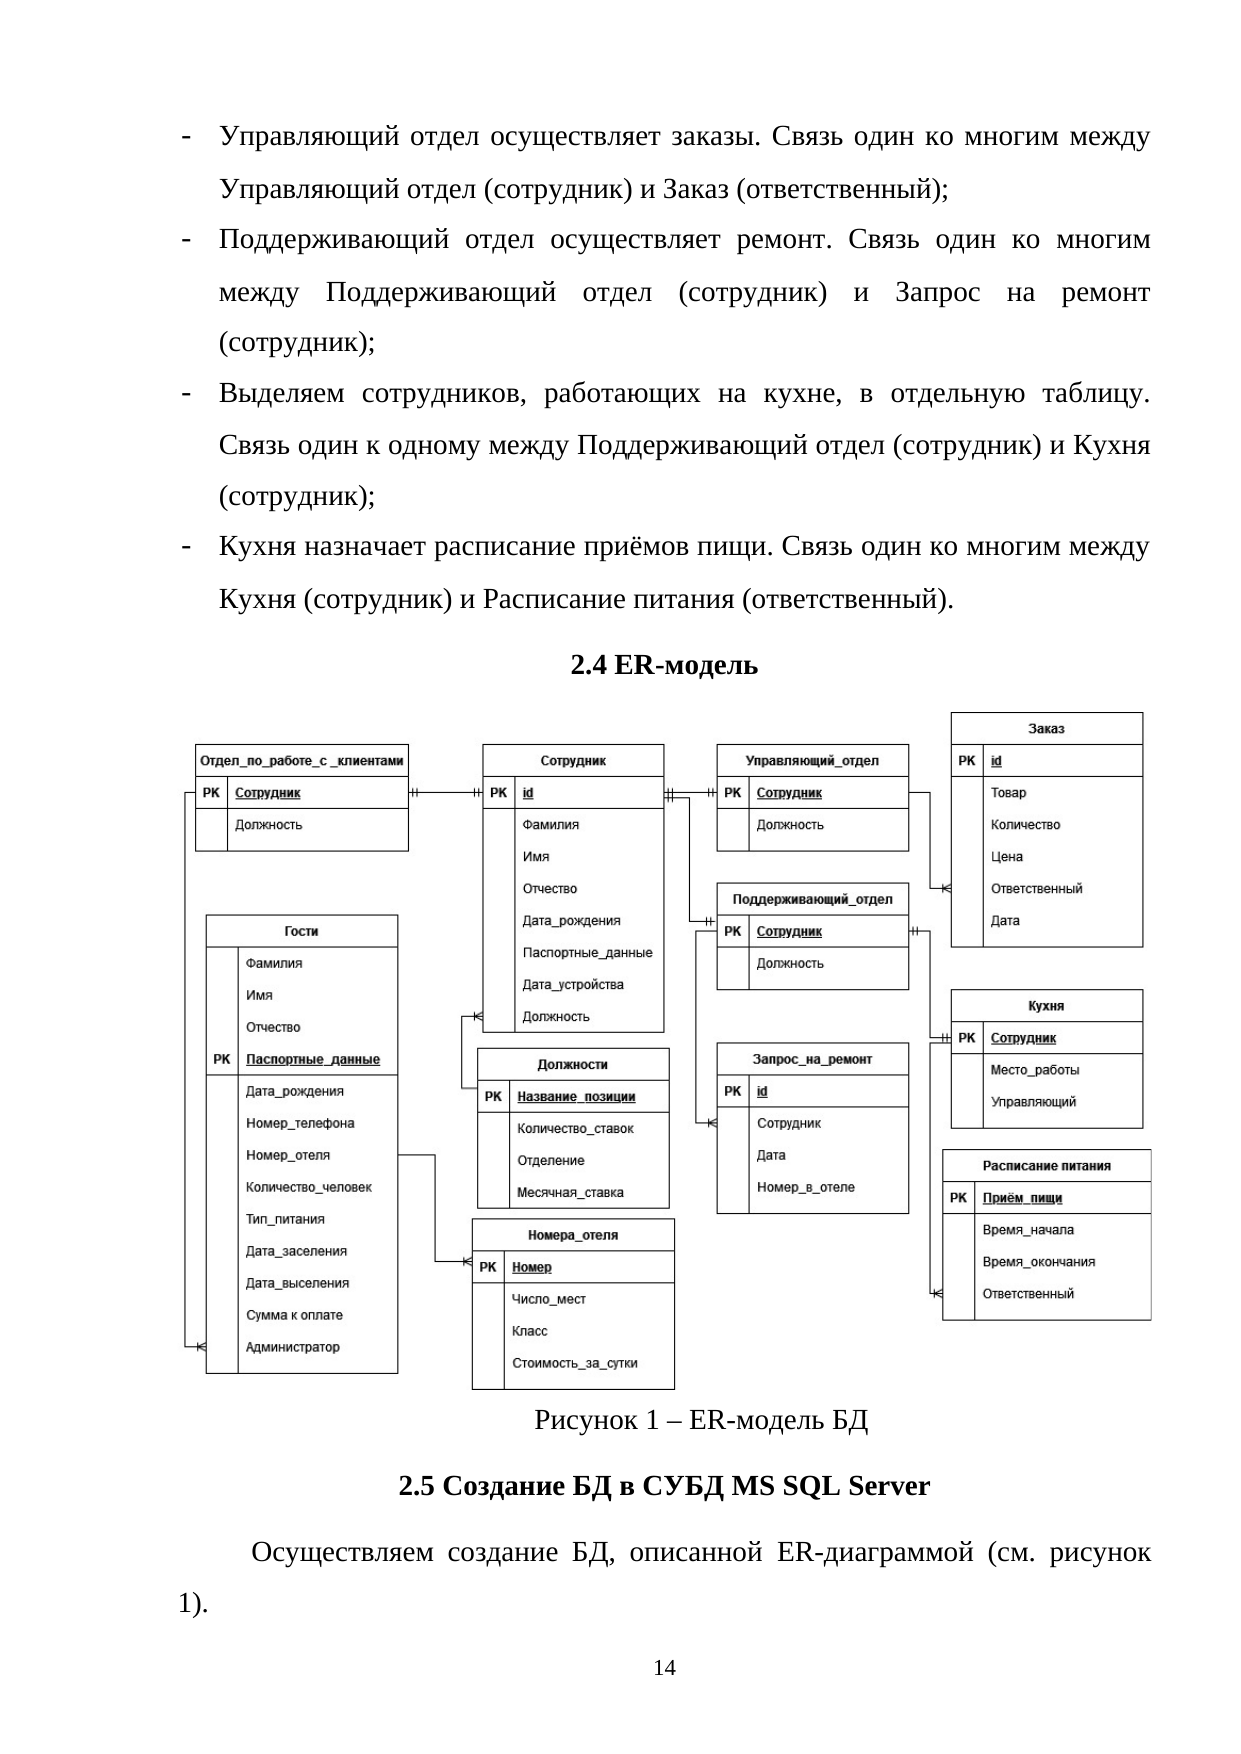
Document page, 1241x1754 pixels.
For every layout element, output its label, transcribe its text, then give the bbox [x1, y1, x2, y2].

list Выделяем сотрудников, работающих на кухне, в отдельную таблицу. Связь один к одному между Поддерживающий отдел (сотрудник) и Кухня (сотрудник); [177, 375, 1152, 511]
subtitle 2.5 Создание БД в СУБД MS SQL Server [177, 1468, 1152, 1502]
text Осуществляем создание БД, описанной ER-диаграммой (см. рисунок 1). [177, 1534, 1152, 1618]
picture [177, 712, 1152, 1390]
text Рисунок 1 – ER-модель БД [177, 1402, 1152, 1436]
list Поддерживающий отдел осуществляет ремонт. Связь один ко многим между Поддерживающий отдел (сотрудник) и Запрос на ремонт (сотрудник); [177, 221, 1152, 358]
list Кухня назначает расписание приёмов пищи. Связь один ко многим между Кухня (сотрудник) и Расписание питания (ответственный). [177, 528, 1152, 614]
list Управляющий отдел осуществляет заказы. Связь один ко многим между Управляющий отдел (сотрудник) и Заказ (ответственный); [177, 118, 1152, 204]
subtitle 2.4 ER-модель [177, 647, 1152, 680]
